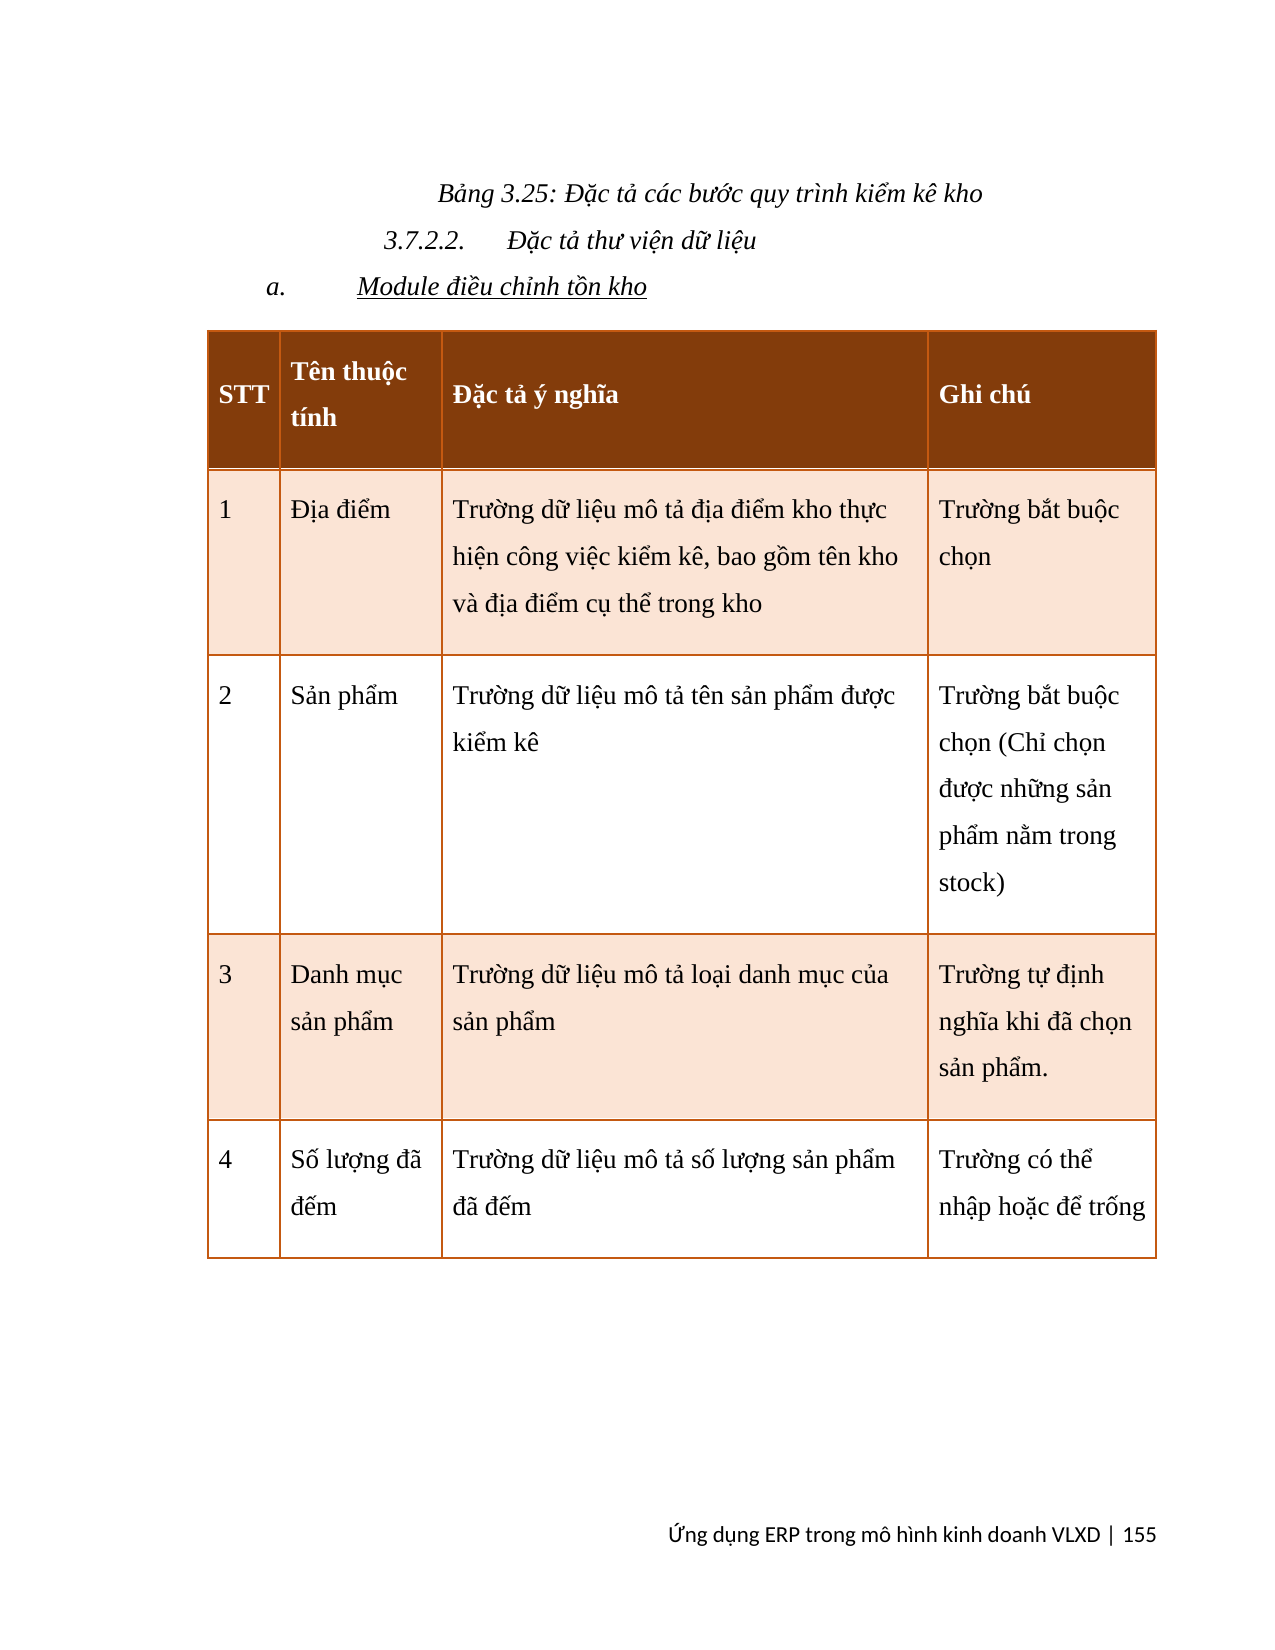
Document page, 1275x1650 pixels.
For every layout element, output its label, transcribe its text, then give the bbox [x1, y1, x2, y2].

table_header Tên thuộc tính [281, 332, 441, 468]
list Đặc tả thư viện dữ liệu [325, 224, 1157, 255]
table_cell Trường dữ liệu mô tả số lượng sản phẩm đã đếm [443, 1121, 927, 1257]
table_cell Trường dữ liệu mô tả tên sản phẩm được kiểm kê [443, 656, 927, 933]
list Bảng 3.25: Đặc tả các bước quy trình kiểm kê kho [207, 177, 1157, 208]
table_cell 2 [209, 656, 279, 933]
table_cell Danh mục sản phẩm [281, 935, 441, 1118]
table_cell 3 [209, 935, 279, 1118]
table_header STT [209, 332, 279, 468]
table_cell Trường có thể nhập hoặc để trống [929, 1121, 1155, 1257]
table_cell Trường tự định nghĩa khi đã chọn sản phẩm. [929, 935, 1155, 1118]
table_header Ghi chú [929, 332, 1155, 468]
table_cell Số lượng đã đếm [281, 1121, 441, 1257]
list Module điều chỉnh tồn kho [207, 271, 1157, 302]
table_cell Sản phẩm [281, 656, 441, 933]
table_cell 1 [209, 471, 279, 654]
table_cell Trường bắt buộc chọn (Chỉ chọn được những sản phẩm nằm trong stock) [929, 656, 1155, 933]
table_cell Trường dữ liệu mô tả địa điểm kho thực hiện công việc kiểm kê, bao gồm tên kho và địa điểm cụ thể trong kho [443, 471, 927, 654]
table_cell Địa điểm [281, 471, 441, 654]
table_header Đặc tả ý nghĩa [443, 332, 927, 468]
table_cell Trường bắt buộc chọn [929, 471, 1155, 654]
table_cell 4 [209, 1121, 279, 1257]
table_cell Trường dữ liệu mô tả loại danh mục của sản phẩm [443, 935, 927, 1118]
